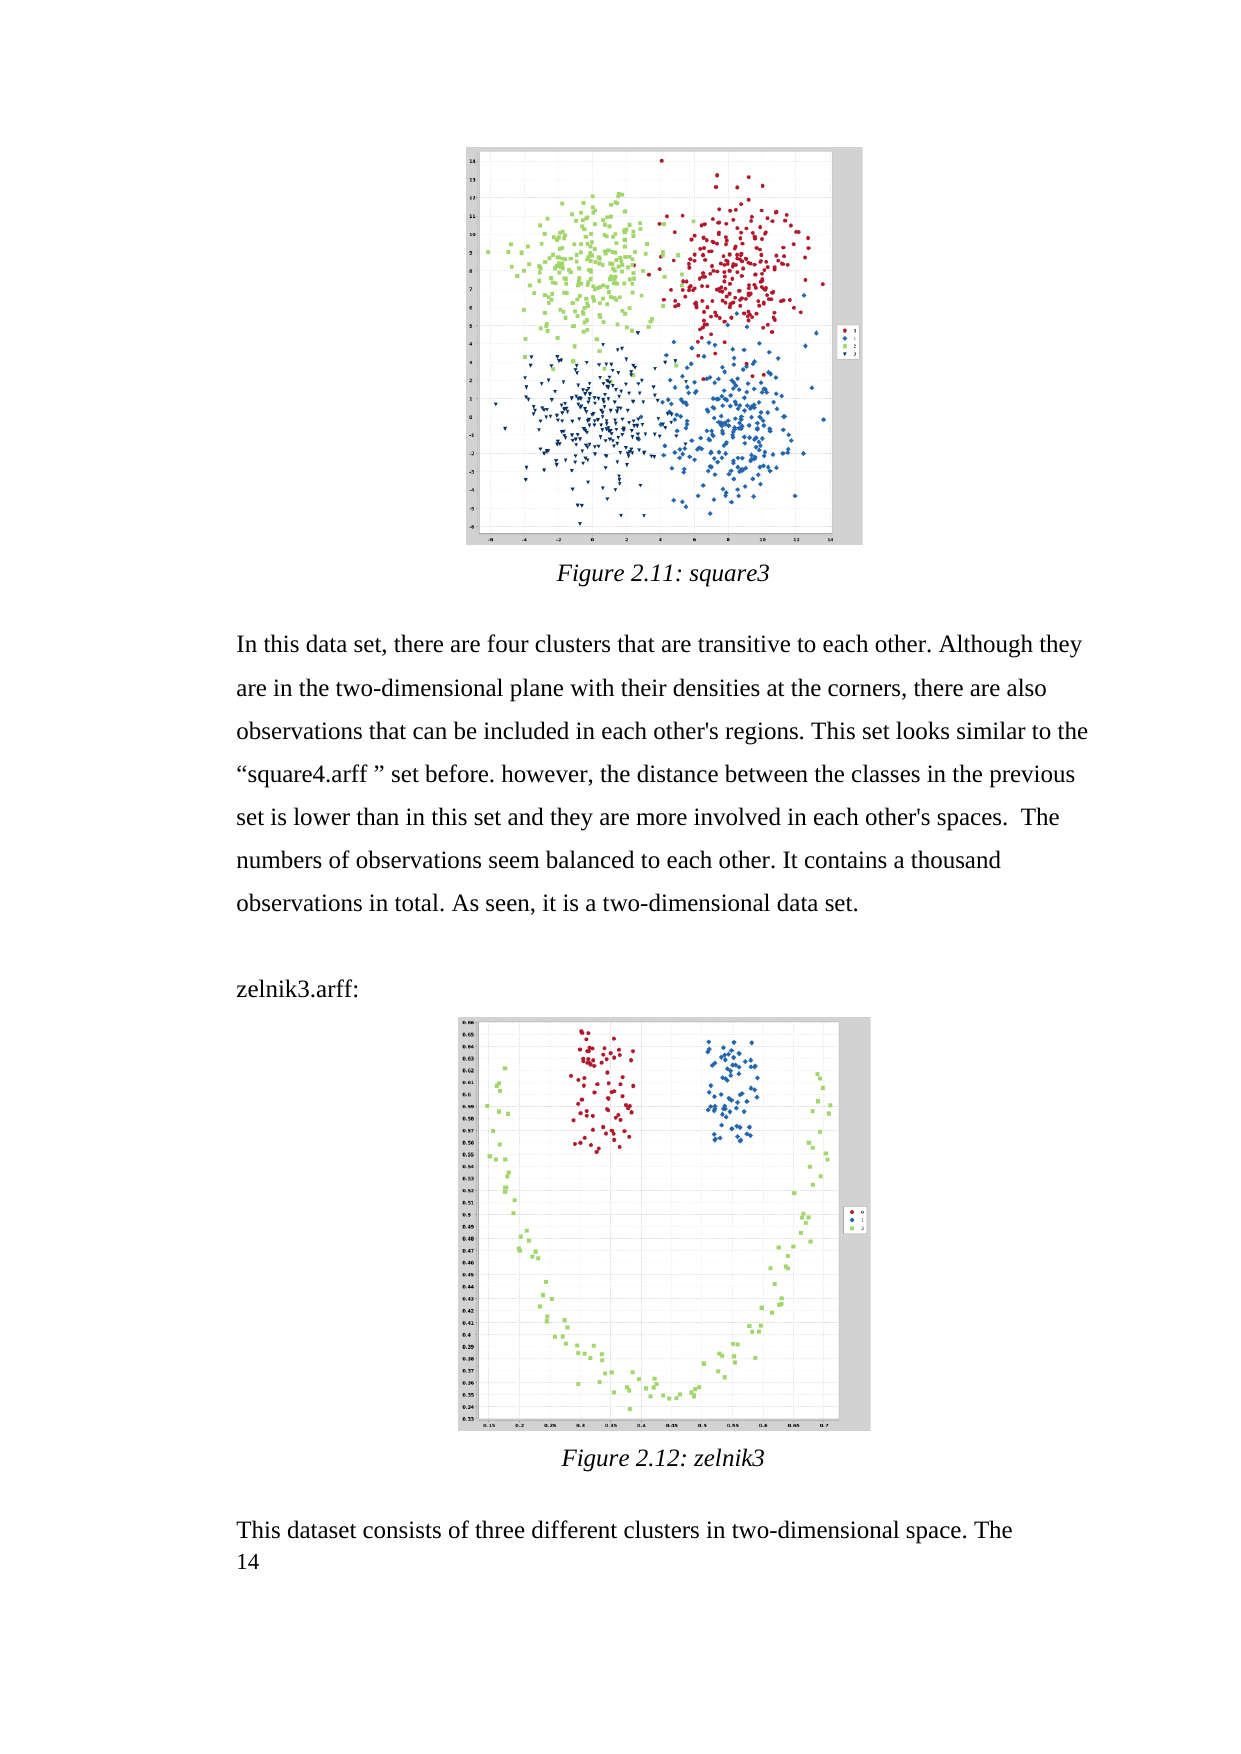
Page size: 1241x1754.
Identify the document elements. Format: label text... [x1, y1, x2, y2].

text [236, 1515, 1092, 1544]
picture [458, 1017, 871, 1431]
text In this data set, there are four clusters that are transitive to each other. Although they are in the two-dimensional plane with their densities at the corners, there are also observations that can be included in each other's regions. This set looks similar to the “square4.arff ” set before. however, the distance between the classes in the previous set is lower than in this set and they are more involved in each other's spaces. The numbers of observations seem balanced to each other. It contains a thousand observations in total. As seen, it is a two-dimensional data set. [236, 629, 1092, 917]
picture [466, 147, 863, 545]
text Figure 2.11: square3 [236, 558, 1092, 586]
text zelnik3.arff: [236, 974, 1092, 1003]
text Figure 2.12: zelnik3 [236, 1443, 1092, 1472]
